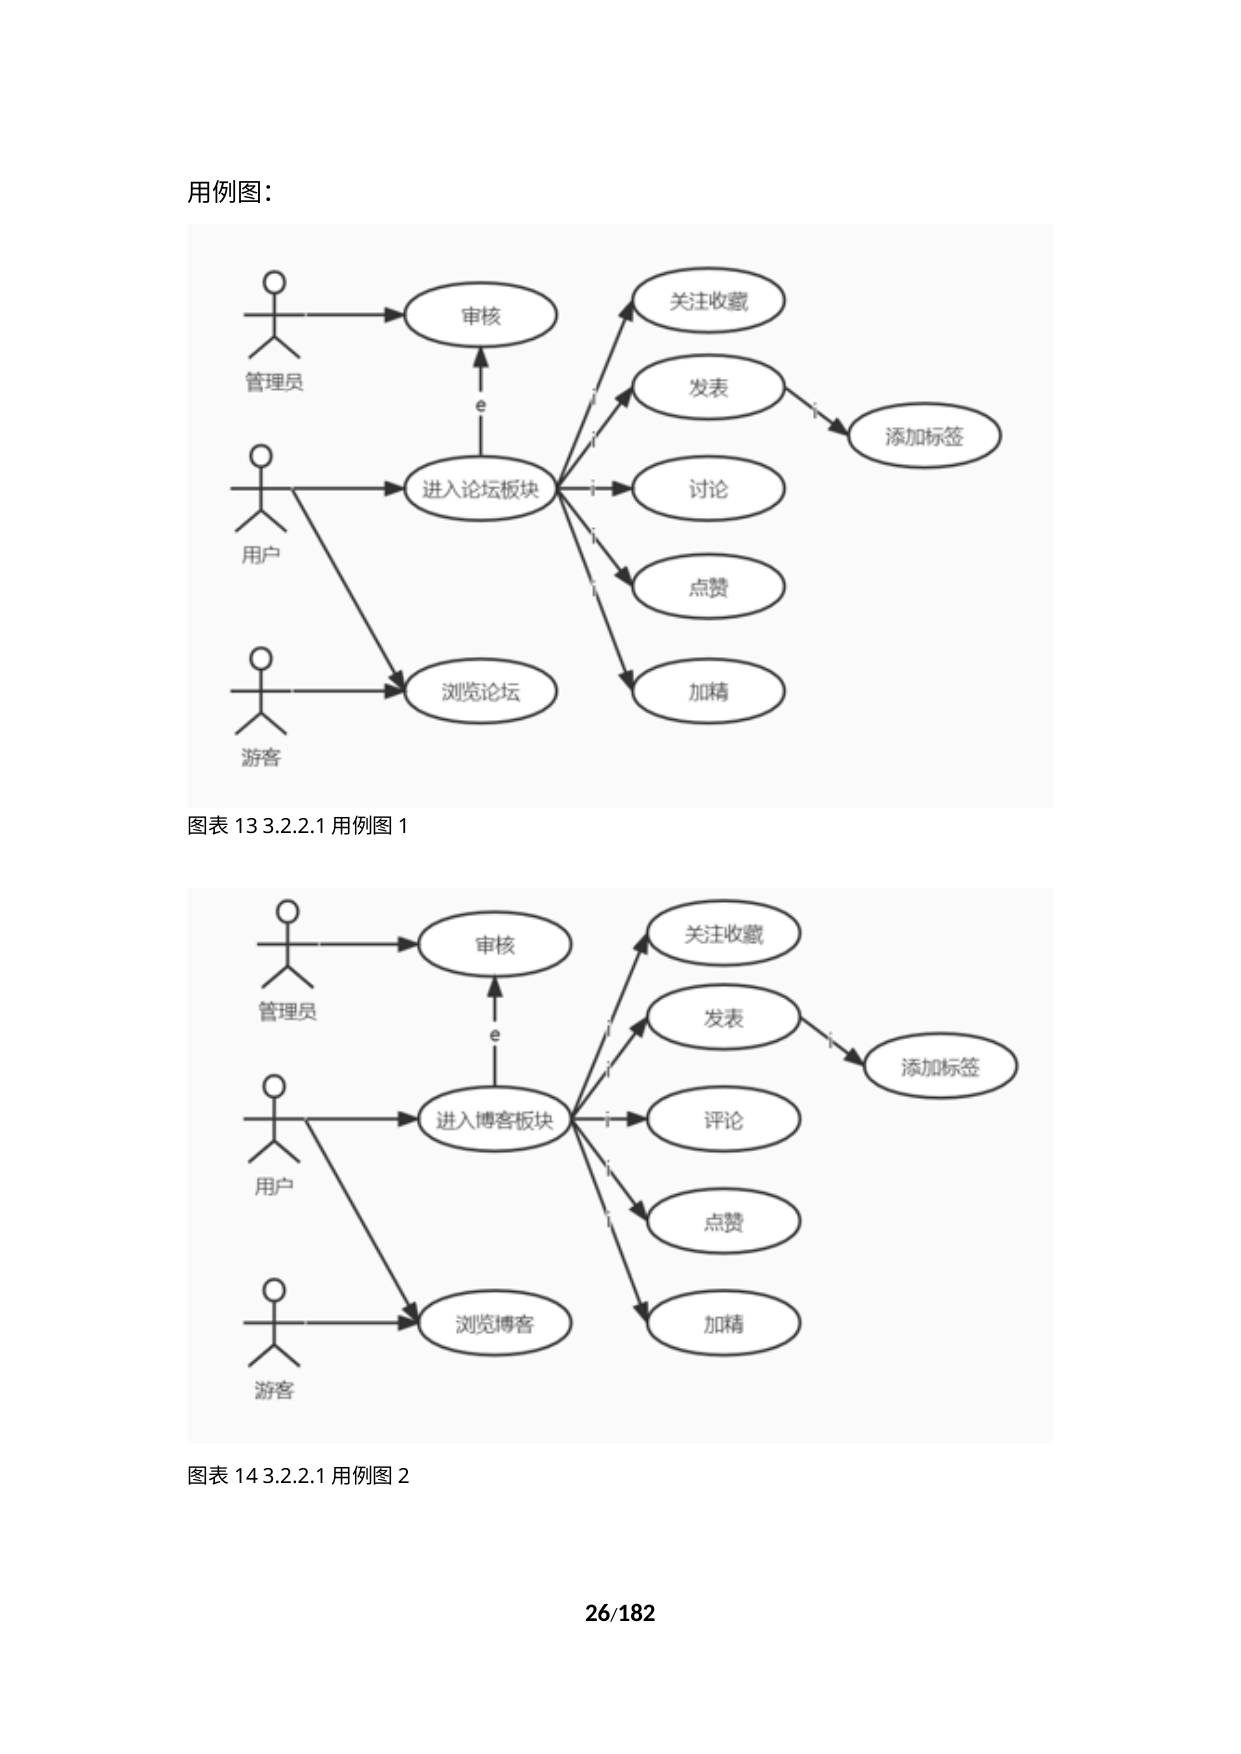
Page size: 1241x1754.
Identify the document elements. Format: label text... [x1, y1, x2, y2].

text 用例图： [187, 158, 1053, 223]
text 图表 13 3.2.2.1用例图1 [187, 808, 1053, 841]
text 图表 14 3.2.2.1用例图2 [187, 1458, 1053, 1491]
